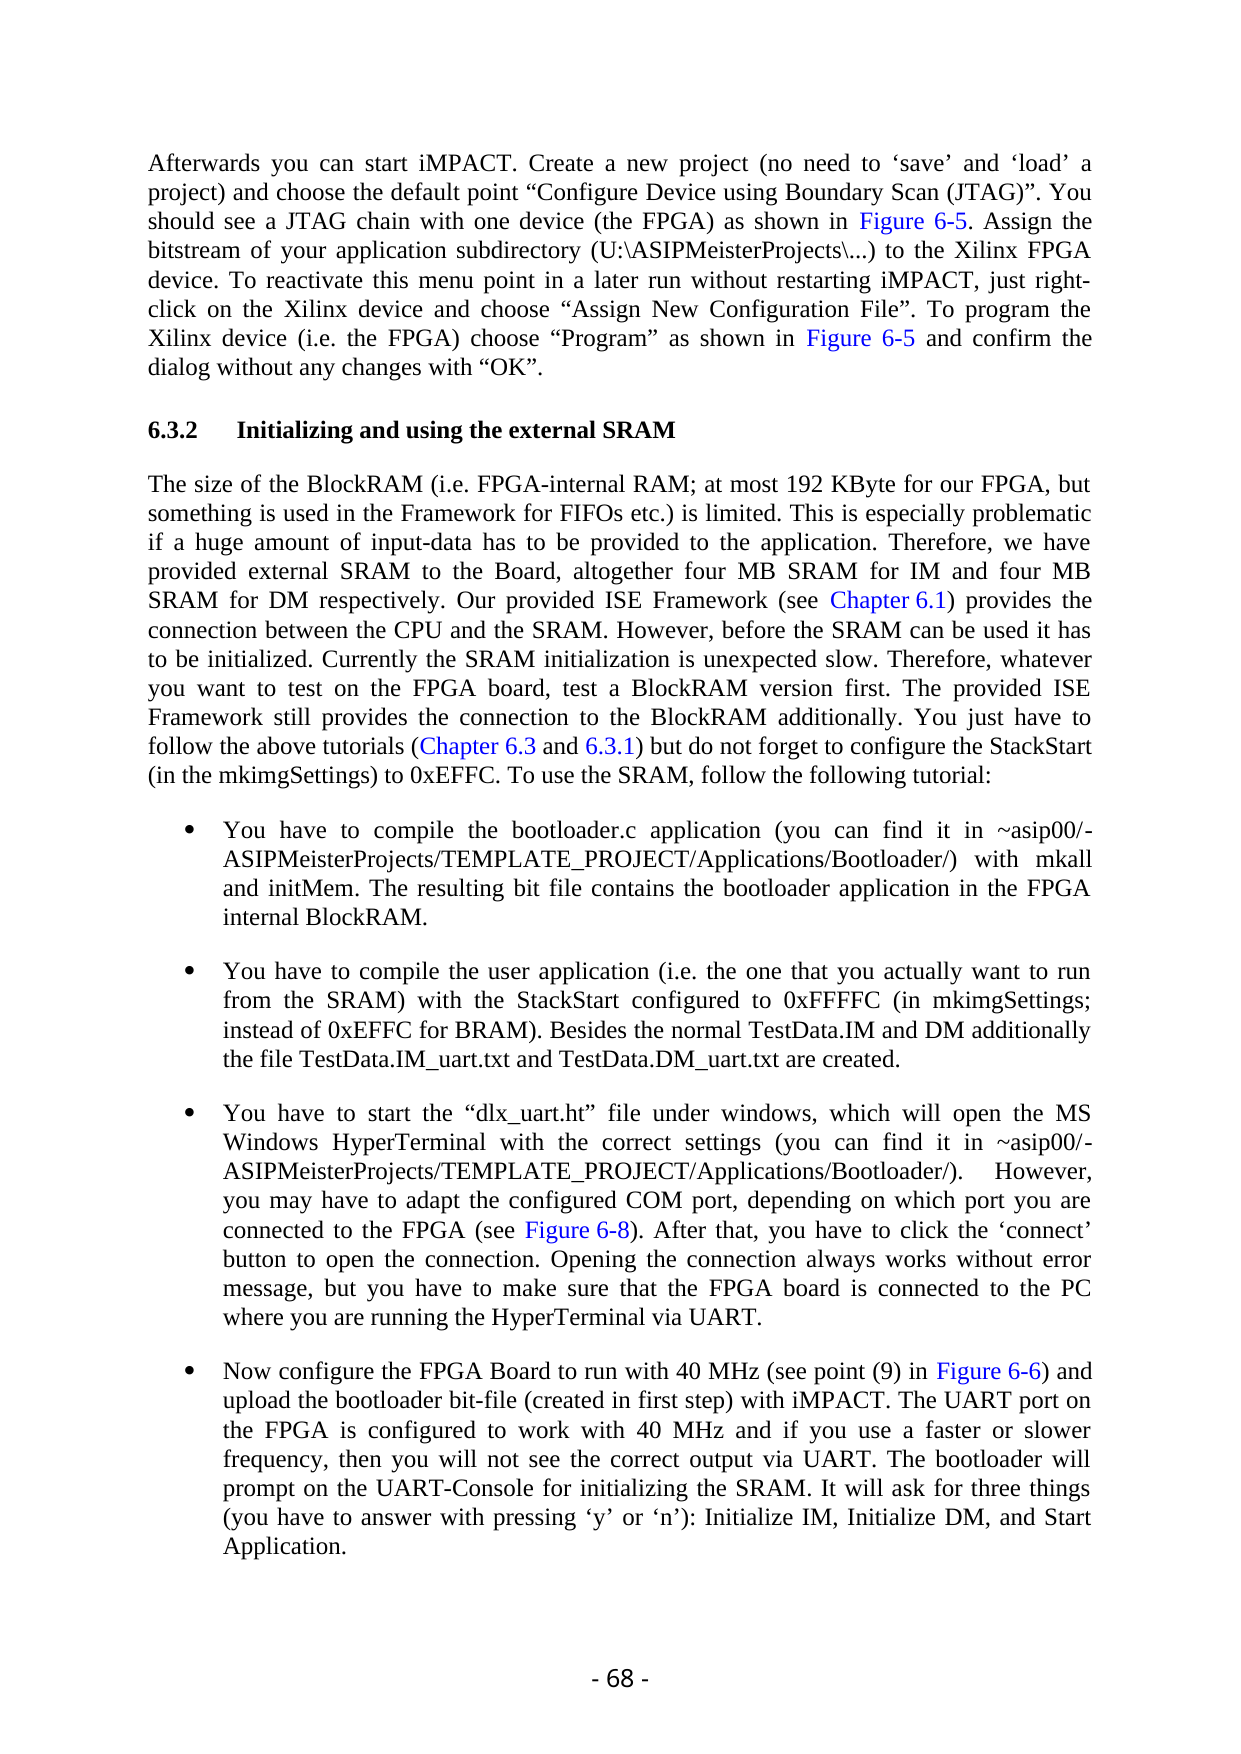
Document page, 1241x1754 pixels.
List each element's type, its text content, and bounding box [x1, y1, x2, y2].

list You have to compile the user application (i.e. the one that you actually want to run from the SRAM) with the StackStart configured to 0xFFFFC (in mkimgSettings; instead of 0xEFFC for BRAM). Besides the normal TestData.IM and DM additionally the file TestData.IM_uart.txt and TestData.DM_uart.txt are created. [185, 956, 1092, 1073]
text The size of the BlockRAM (i.e. FPGA-internal RAM; at most 192 KByte for our FPGA, but something is used in the Framework for FIFOs etc.) is limited. This is especially problematic if a huge amount of input-data has to be provided to the application. Therefore, we have provided external SRAM to the Board, altogether four MB SRAM for IM and four MB SRAM for DM respectively. Our provided ISE Framework (see Chapter ‎6.1) provides the connection between the CPU and the SRAM. However, before the SRAM can be used it has to be initialized. Currently the SRAM initialization is unexpected slow. Therefore, whatever you want to test on the FPGA board, test a BlockRAM version first. The provided ISE Framework still provides the connection to the BlockRAM additionally. You just have to follow the above tutorials (Chapter ‎6.3 and ‎6.3.1) but do not forget to configure the StackStart (in the mkimgSettings) to 0xEFFC. To use the SRAM, follow the following tutorial: [148, 468, 1092, 789]
list You have to start the “dlx_uart.ht” file under windows, which will open the MS Windows HyperTerminal with the correct settings (you can find it in ~asip00/ASIPMeisterProjects/TEMPLATE_PROJECT/Applications/Bootloader/). However, you may have to adapt the configured COM port, depending on which port you are connected to the FPGA (see Figure 6-8). After that, you have to click the ‘connect’ button to open the connection. Opening the connection always works without error message, but you have to make sure that the FPGA board is connected to the PC where you are running the HyperTerminal via UART. [185, 1098, 1092, 1331]
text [148, 148, 1092, 381]
subtitle Initializing and using the external SRAM [148, 406, 1092, 443]
list You have to compile the bootloader.c application (you can find it in ~asip00/ASIPMeisterProjects/TEMPLATE_PROJECT/Applications/Bootloader/) with mkall and initMem. The resulting bit file contains the bootloader application in the FPGA internal BlockRAM. [185, 814, 1092, 931]
list Now configure the FPGA Board to run with 40 MHz (see point (9) in Figure 6-6) and upload the bootloader bit-file (created in first step) with iMPACT. The UART port on the FPGA is configured to work with 40 MHz and if you use a faster or slower frequency, then you will not see the correct output via UART. The bootloader will prompt on the UART-Console for initializing the SRAM. It will ask for three things (you have to answer with pressing ‘y’ or ‘n’): Initialize IM, Initialize DM, and Start Application. [185, 1356, 1092, 1560]
